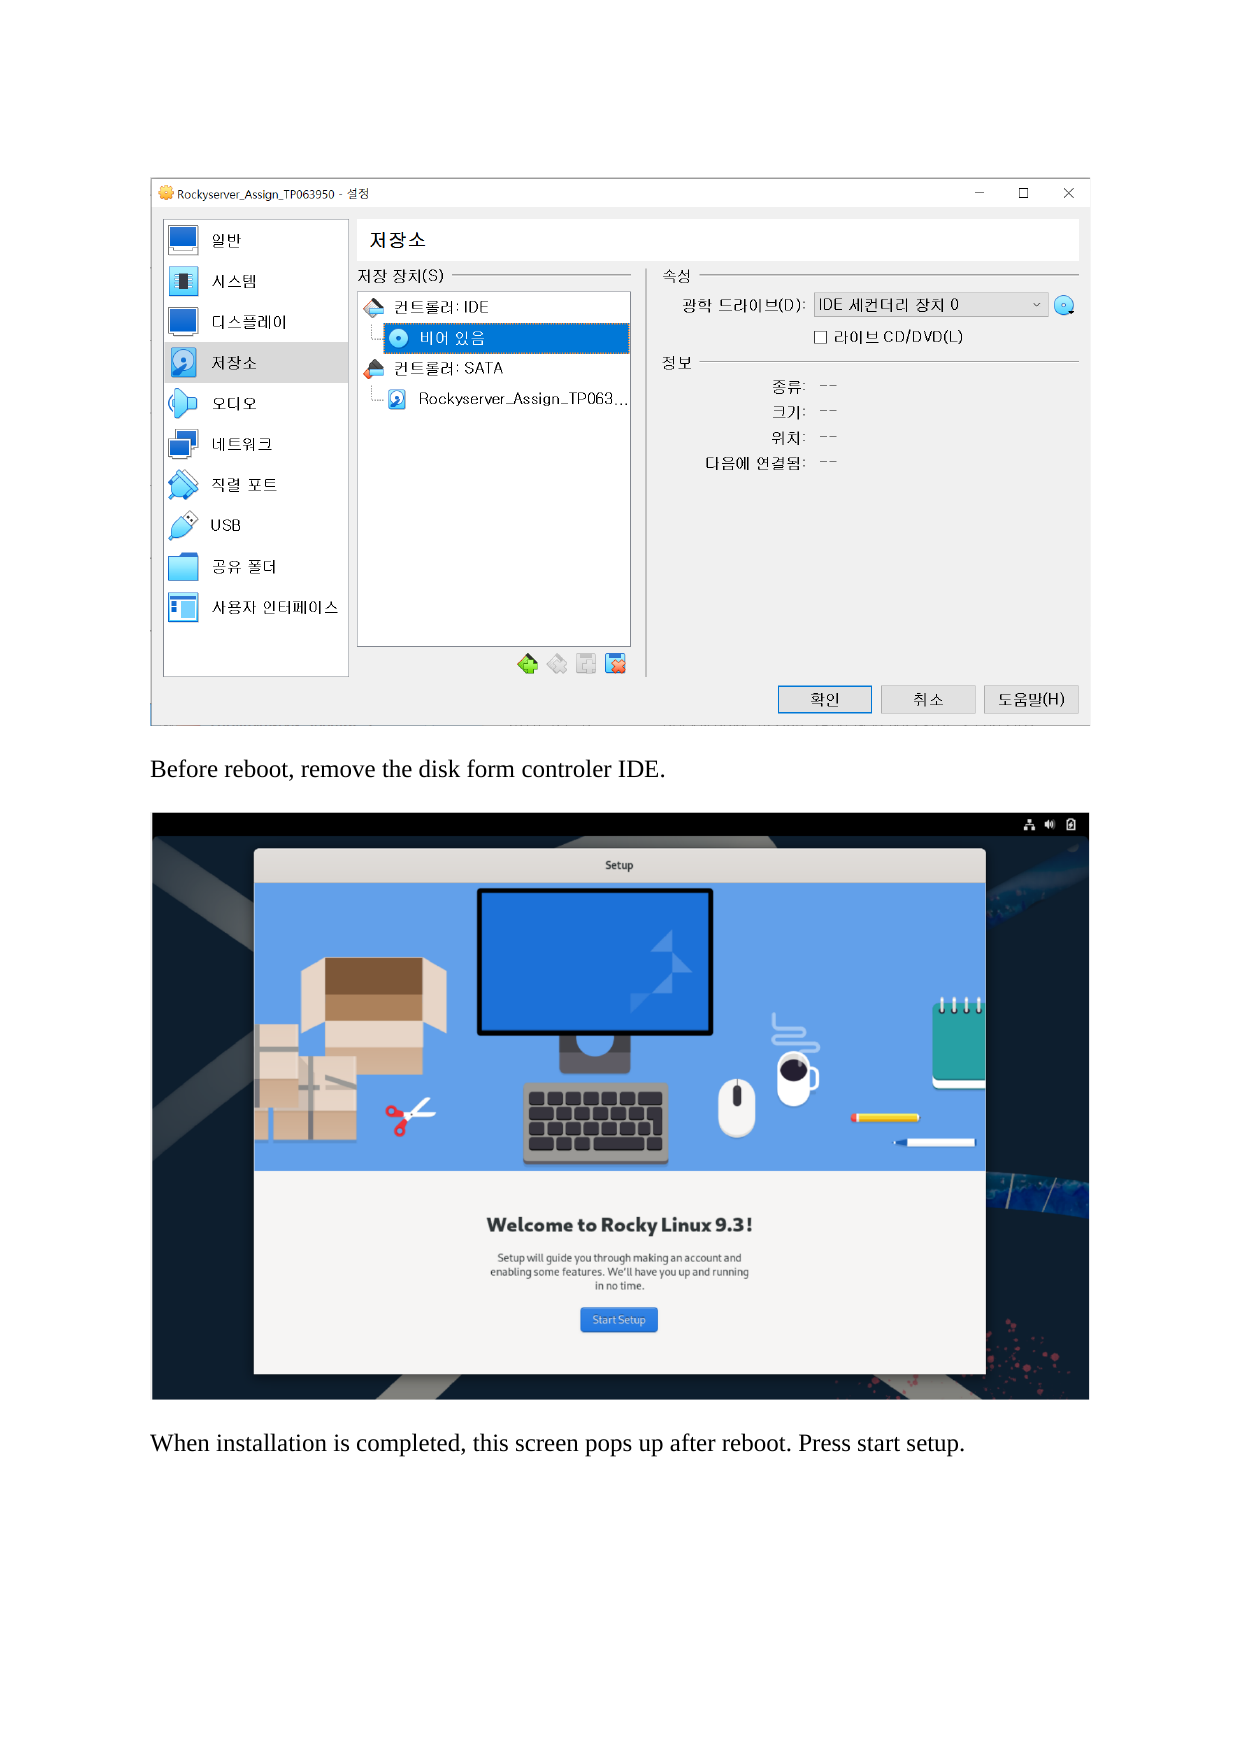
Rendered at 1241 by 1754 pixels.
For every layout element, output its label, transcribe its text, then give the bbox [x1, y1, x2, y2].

picture [150, 812, 1090, 1400]
picture [150, 177, 1091, 726]
text When installation is completed, this screen pops up after reboot. Press start setup. [150, 1428, 1090, 1457]
text Before reboot, remove the disk form controler IDE. [150, 754, 1090, 783]
